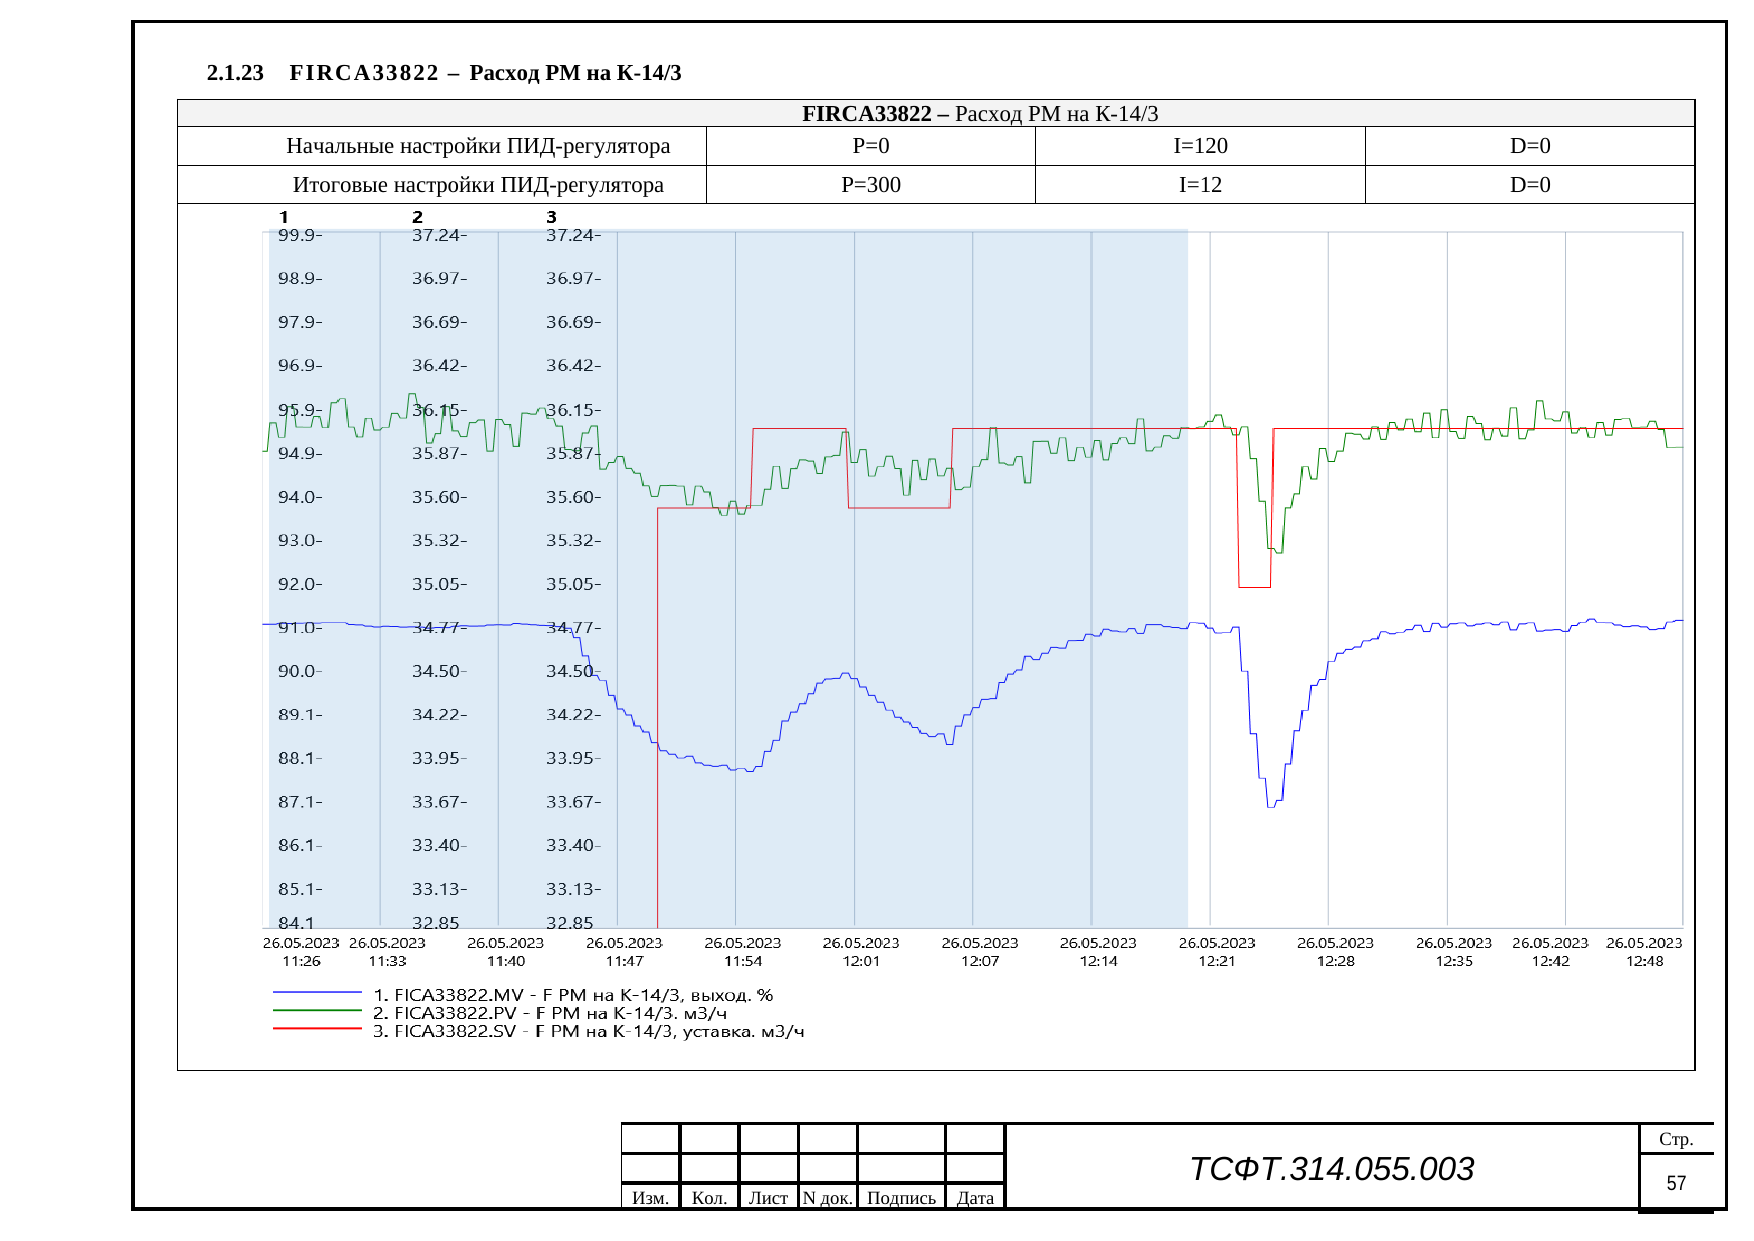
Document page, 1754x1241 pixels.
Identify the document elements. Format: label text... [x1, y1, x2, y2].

table_header FIRCA33822 – Расход РМ на К-14/3 [178, 100, 1694, 126]
picture [262, 204, 1684, 1041]
table_cell Итоговые настройки ПИД-регулятора [178, 166, 706, 203]
table_cell D=0 [1366, 127, 1694, 164]
table_cell I=120 [1036, 127, 1365, 164]
table_cell D=0 [1366, 166, 1694, 203]
table_cell P=300 [707, 166, 1035, 203]
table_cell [178, 204, 1694, 1070]
table_cell P=0 [707, 127, 1035, 164]
text FIRCA33822 – Расход РМ на К-14/3 [207, 59, 1665, 85]
table_cell I=12 [1036, 166, 1365, 203]
table_cell Начальные настройки ПИД-регулятора [178, 127, 706, 164]
